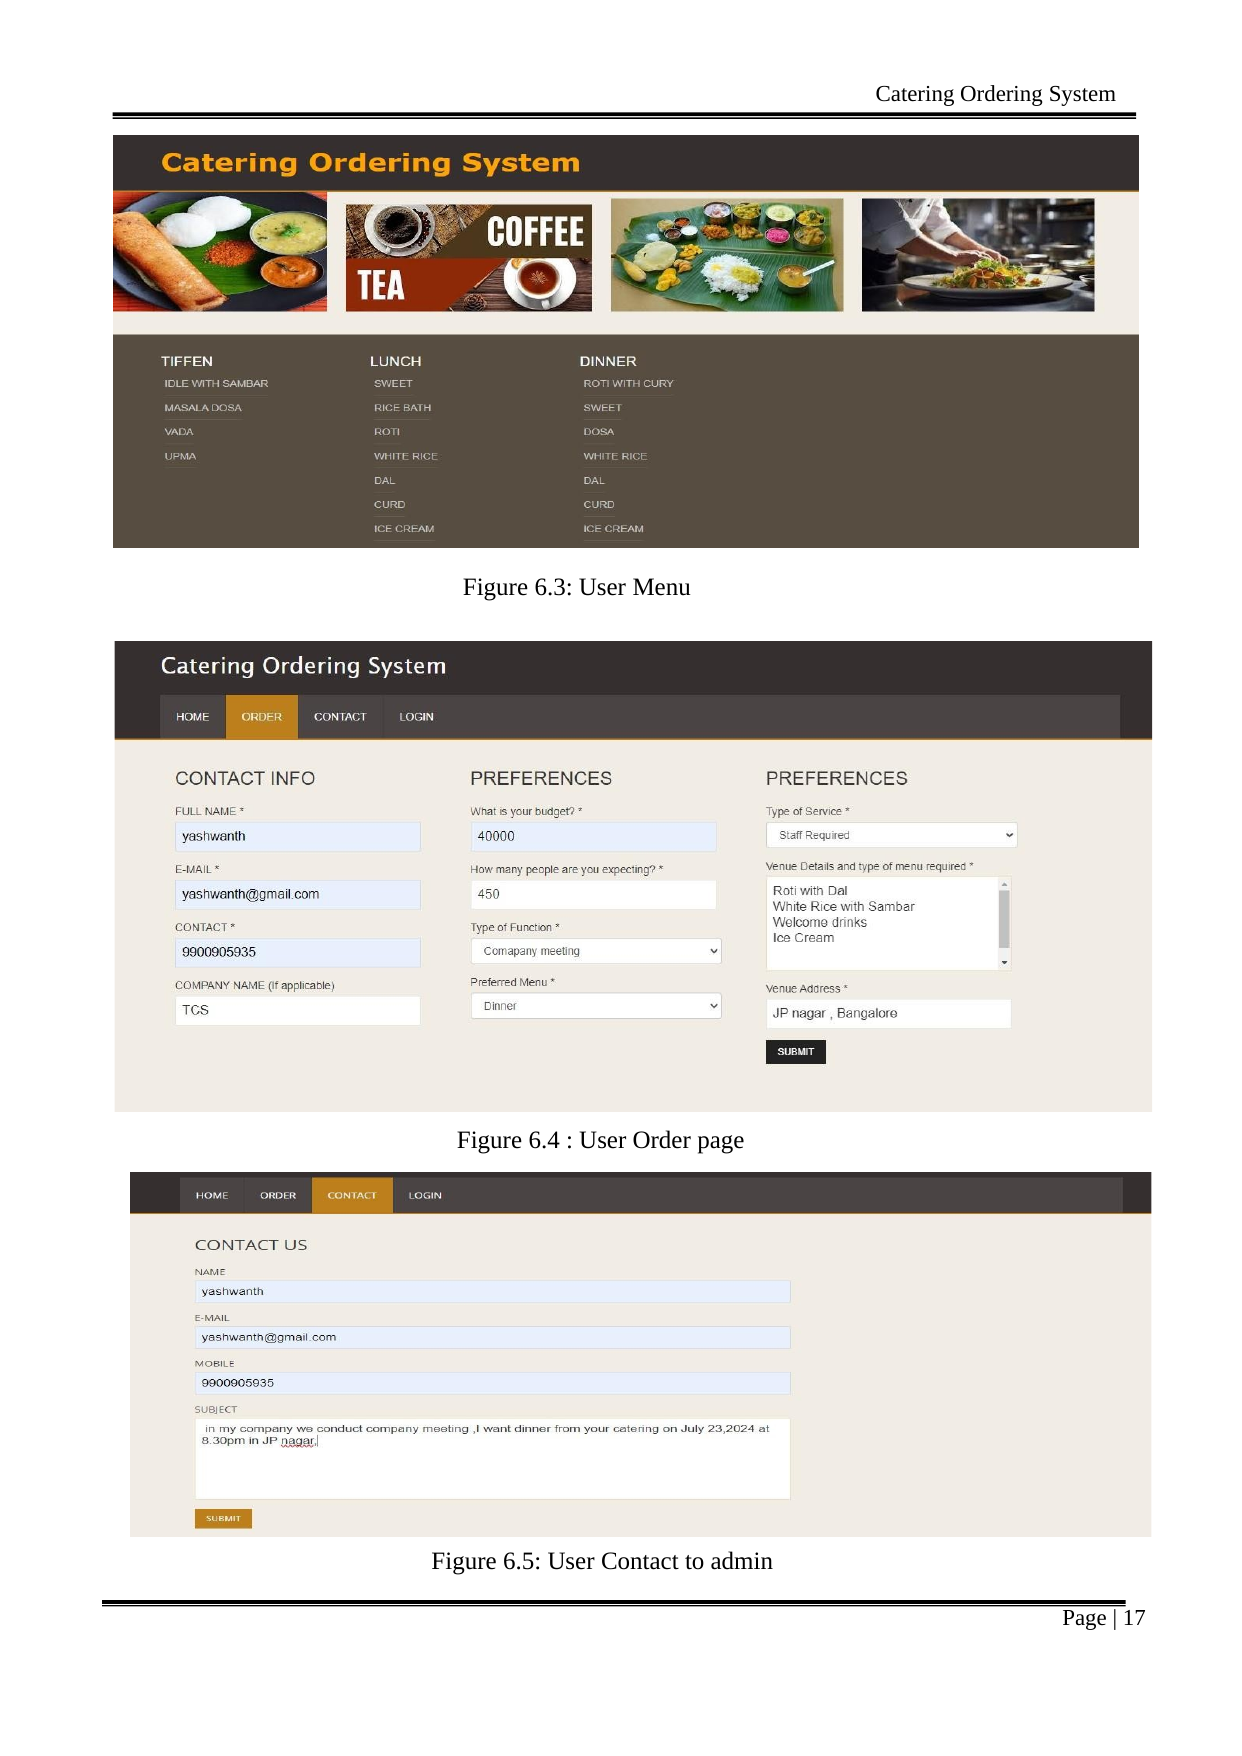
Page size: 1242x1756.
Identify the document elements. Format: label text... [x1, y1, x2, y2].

text Figure 6.3: User Menu [463, 572, 1179, 601]
picture [114, 641, 1153, 1112]
text Figure 6.4 : User Order page [457, 651, 1179, 1154]
picture [113, 135, 1139, 548]
text Figure 6.5: User Contact to admin [196, 1537, 1008, 1575]
picture [130, 1172, 1152, 1537]
